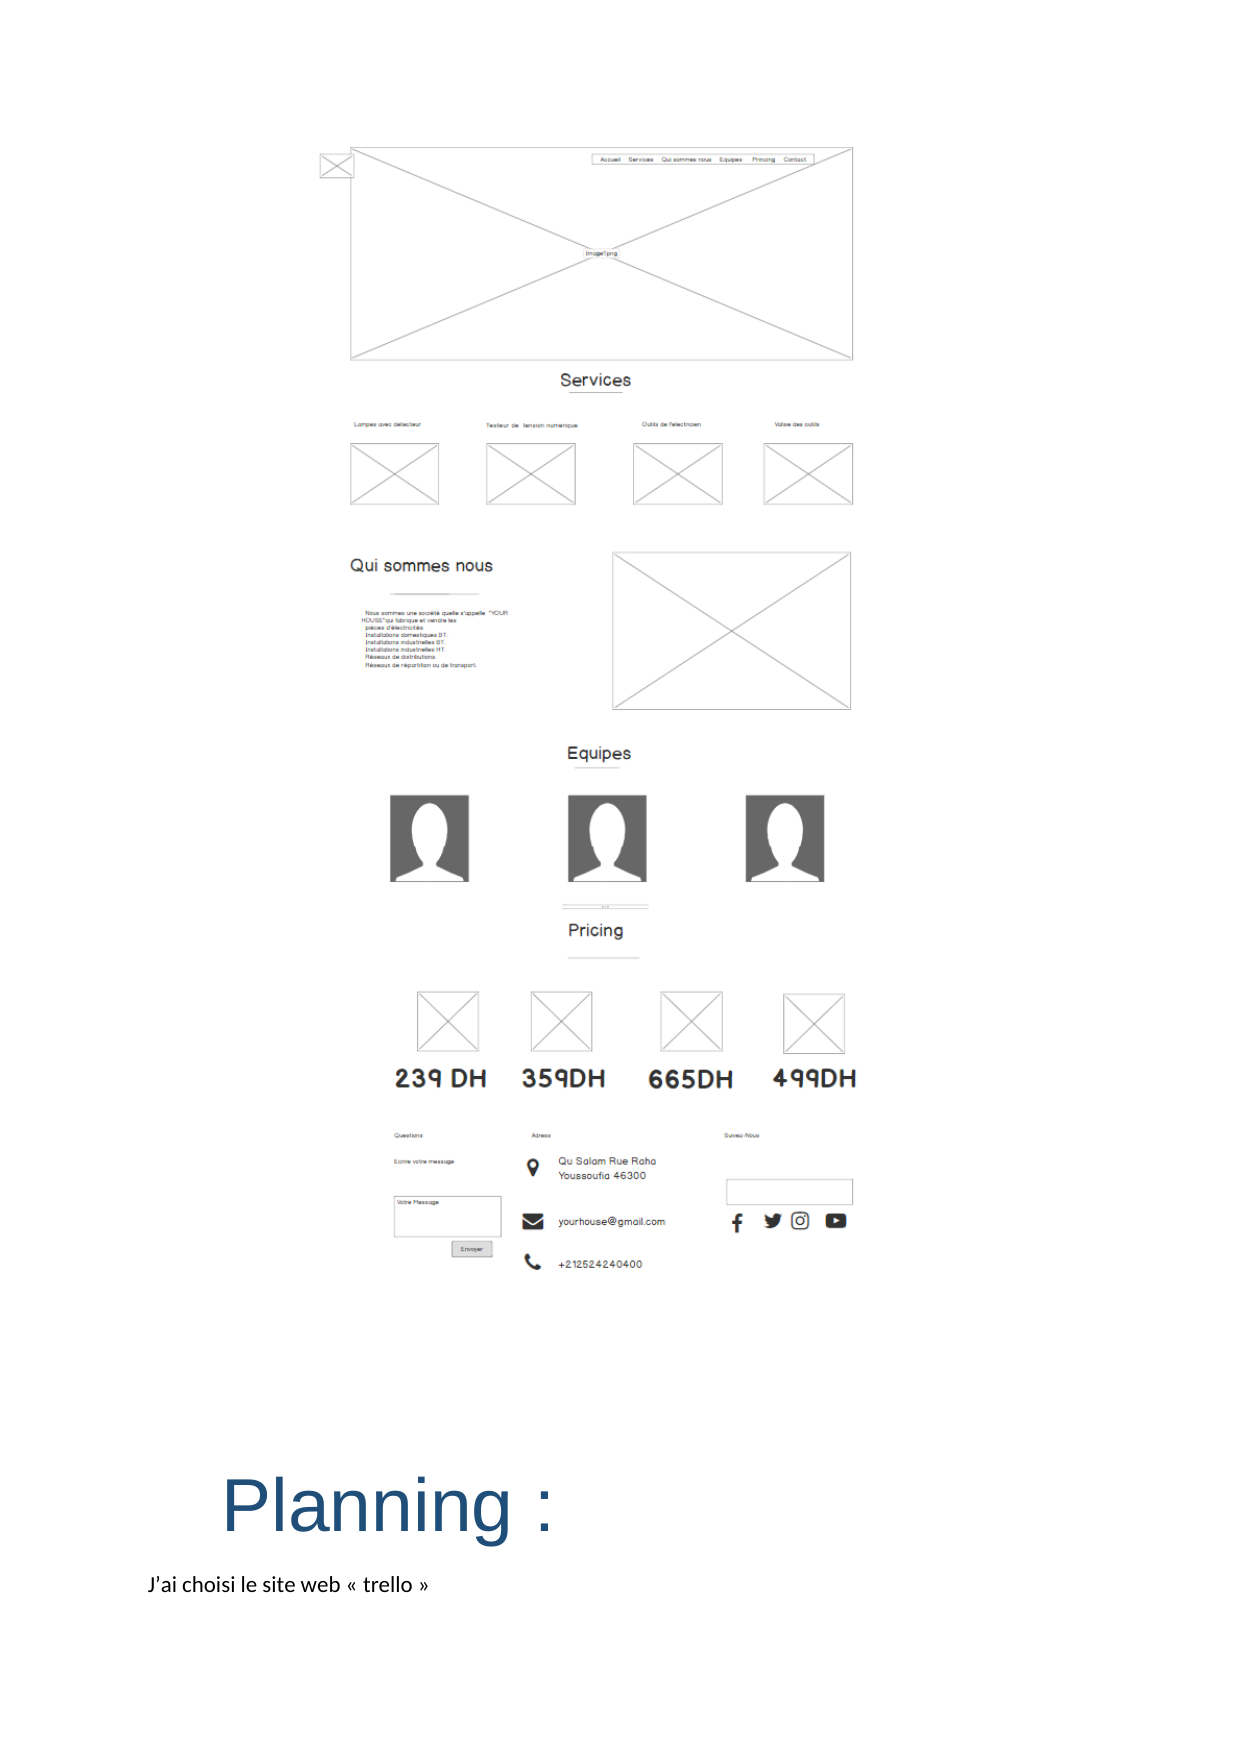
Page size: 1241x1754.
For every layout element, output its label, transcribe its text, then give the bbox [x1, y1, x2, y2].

text Planning : [148, 1461, 1093, 1547]
picture [221, 147, 970, 1272]
text J’ai choisi le site web « trello » [148, 1570, 1093, 1598]
